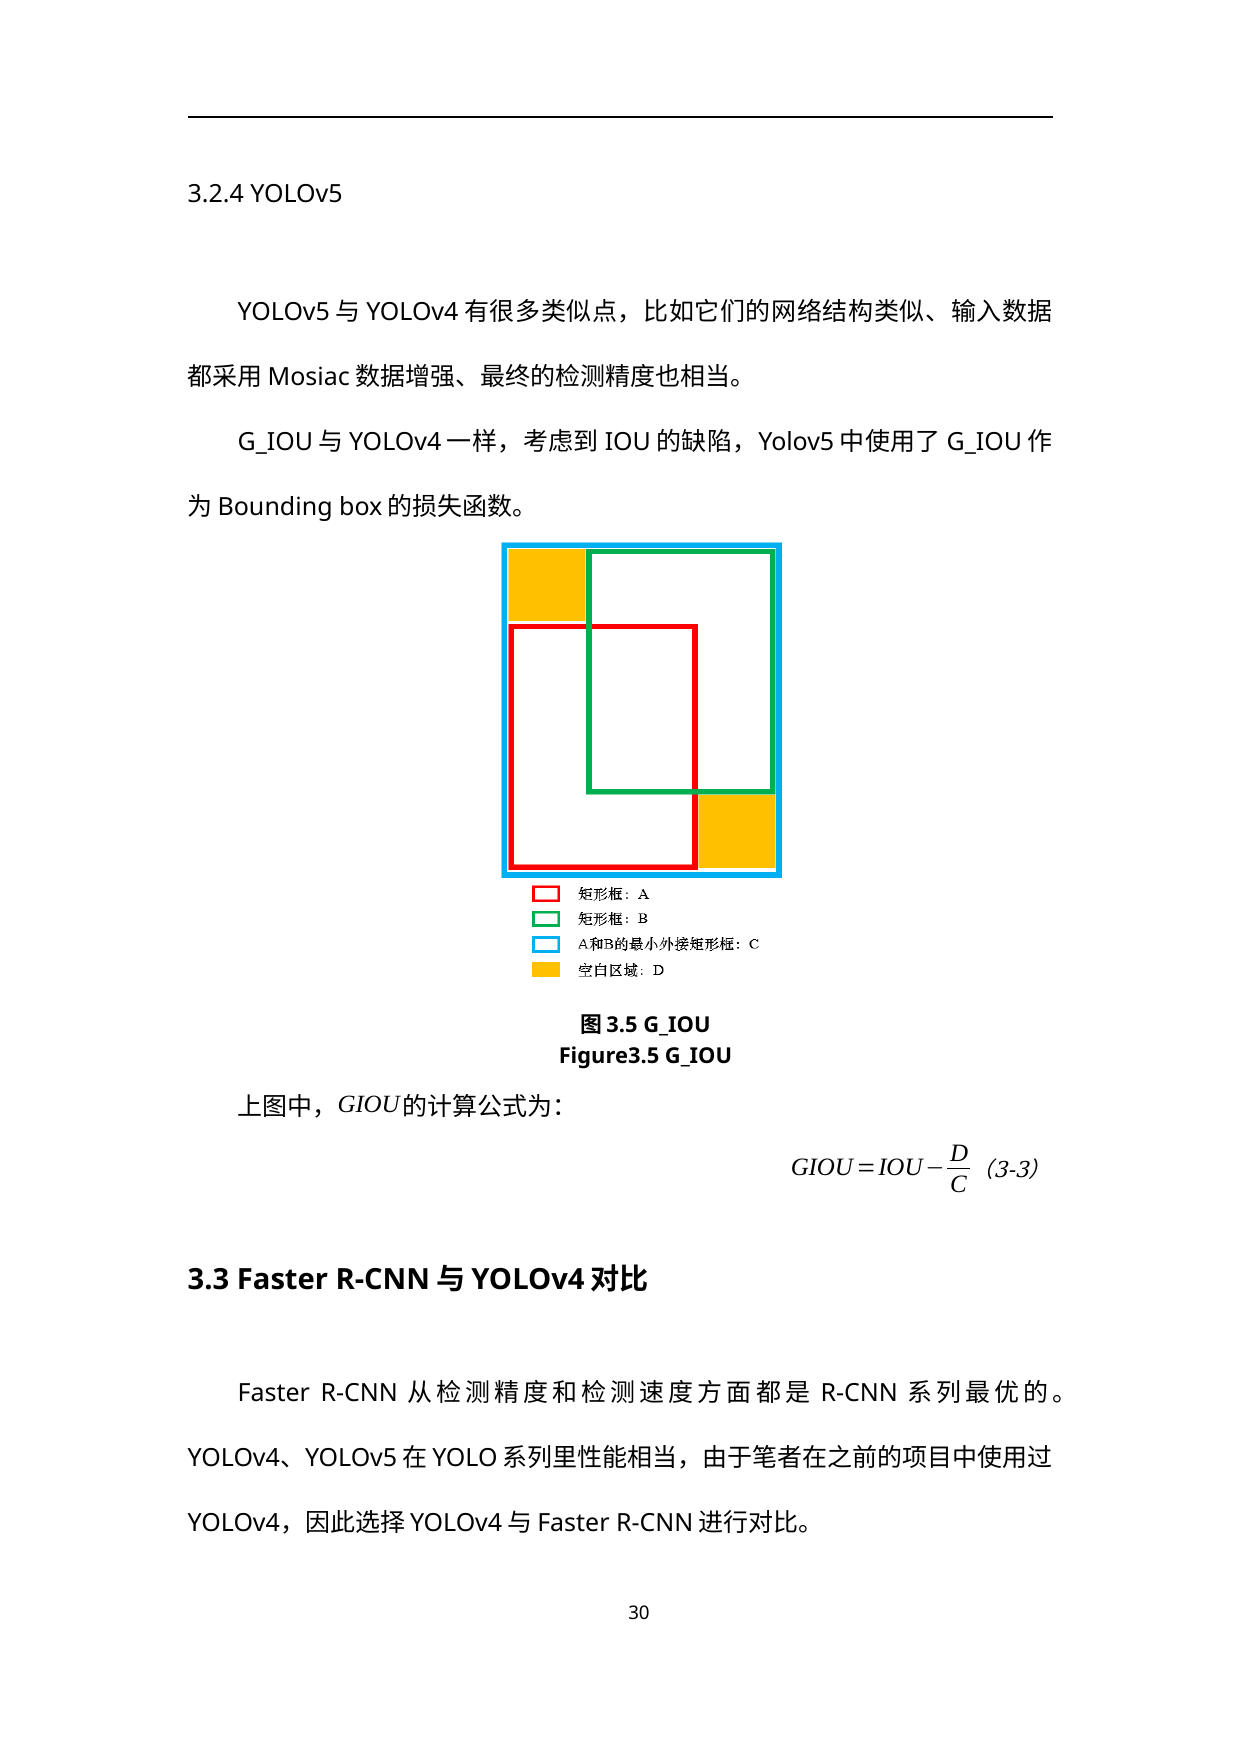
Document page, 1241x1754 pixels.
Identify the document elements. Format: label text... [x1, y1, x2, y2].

list Faster R-CNN从检测精度和检测速度方面都是R-CNN系列最优的。YOLOv4、YOLOv5在YOLO系列里性能相当，由于笔者在之前的项目中使用过YOLOv4，因此选择YOLOv4与Faster R-CNN进行对比。 [187, 1358, 1053, 1553]
list 上图中，的计算公式为： [187, 1072, 1053, 1137]
list G_IOU与YOLOv4一样，考虑到IOU的缺陷，Yolov5中使用了G_IOU作为Bounding box的损失函数。 [187, 407, 1053, 537]
picture [494, 536, 790, 983]
list YOLOv5与YOLOv4有很多类似点，比如它们的网络结构类似、输入数据都采用Mosiac数据增强、最终的检测精度也相当。 [187, 277, 1053, 407]
subtitle 3.2.4 YOLOv5 [187, 160, 1053, 225]
text （3-3） [187, 1137, 1053, 1202]
text 图3.5 G_IOU [187, 1007, 1053, 1039]
subtitle 3.3 Faster R-CNN与YOLOv4对比 [187, 1244, 1053, 1309]
text Figure3.5 G_IOU [187, 1039, 1053, 1072]
